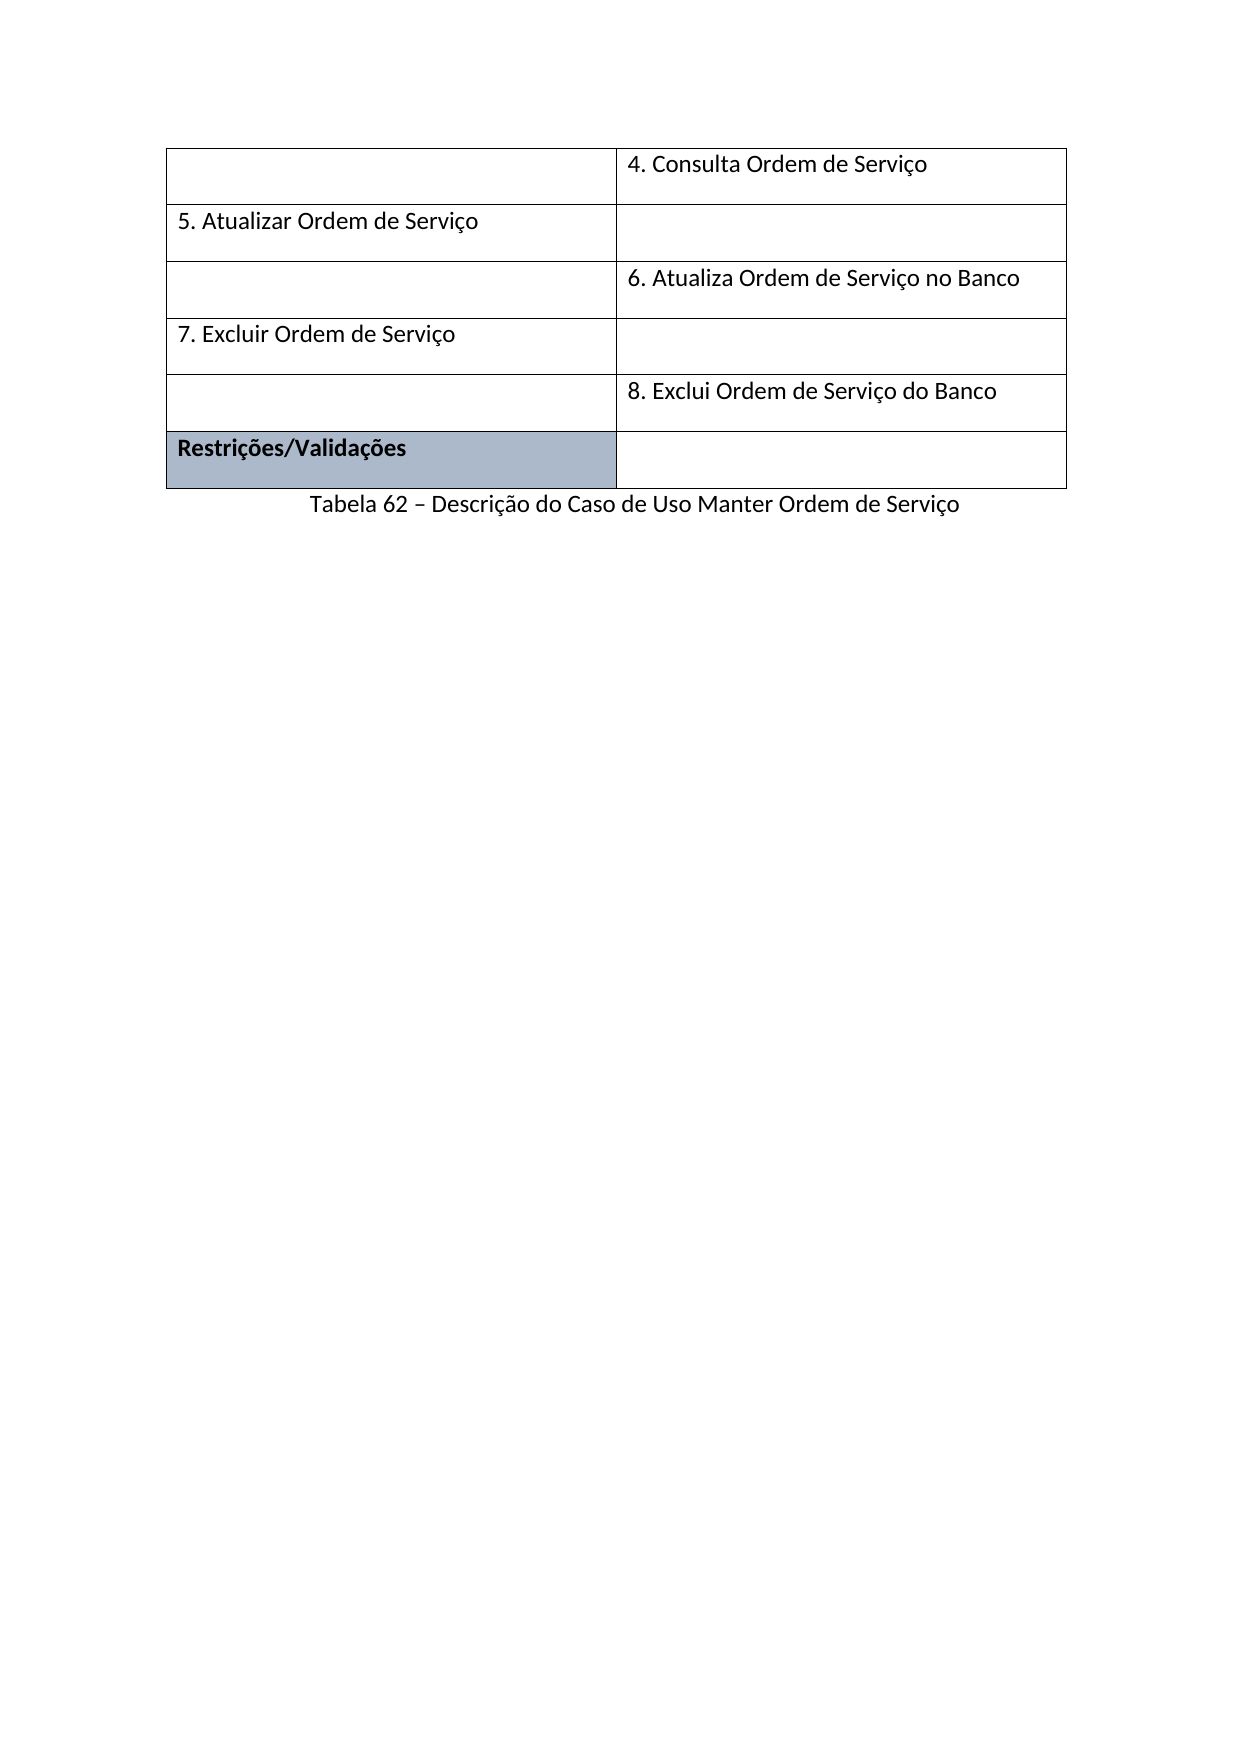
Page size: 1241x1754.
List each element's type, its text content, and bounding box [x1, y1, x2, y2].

table_cell 7. Excluir Ordem de Serviço [167, 319, 616, 374]
table_cell [617, 432, 1066, 488]
table_cell [617, 205, 1066, 261]
table_cell [617, 319, 1066, 374]
table_cell Restrições/Validações [167, 432, 616, 488]
table_cell [167, 375, 616, 431]
table_cell 8. Exclui Ordem de Serviço do Banco [617, 375, 1066, 431]
table_cell 5. Atualizar Ordem de Serviço [167, 205, 616, 261]
table_cell 4. Consulta Ordem de Serviço [617, 149, 1066, 204]
table_cell [167, 262, 616, 318]
table_cell [167, 149, 616, 204]
table_cell 6. Atualiza Ordem de Serviço no Banco [617, 262, 1066, 318]
text Tabela 62 – Descrição do Caso de Uso Manter Ordem de Serviço [177, 489, 1093, 519]
